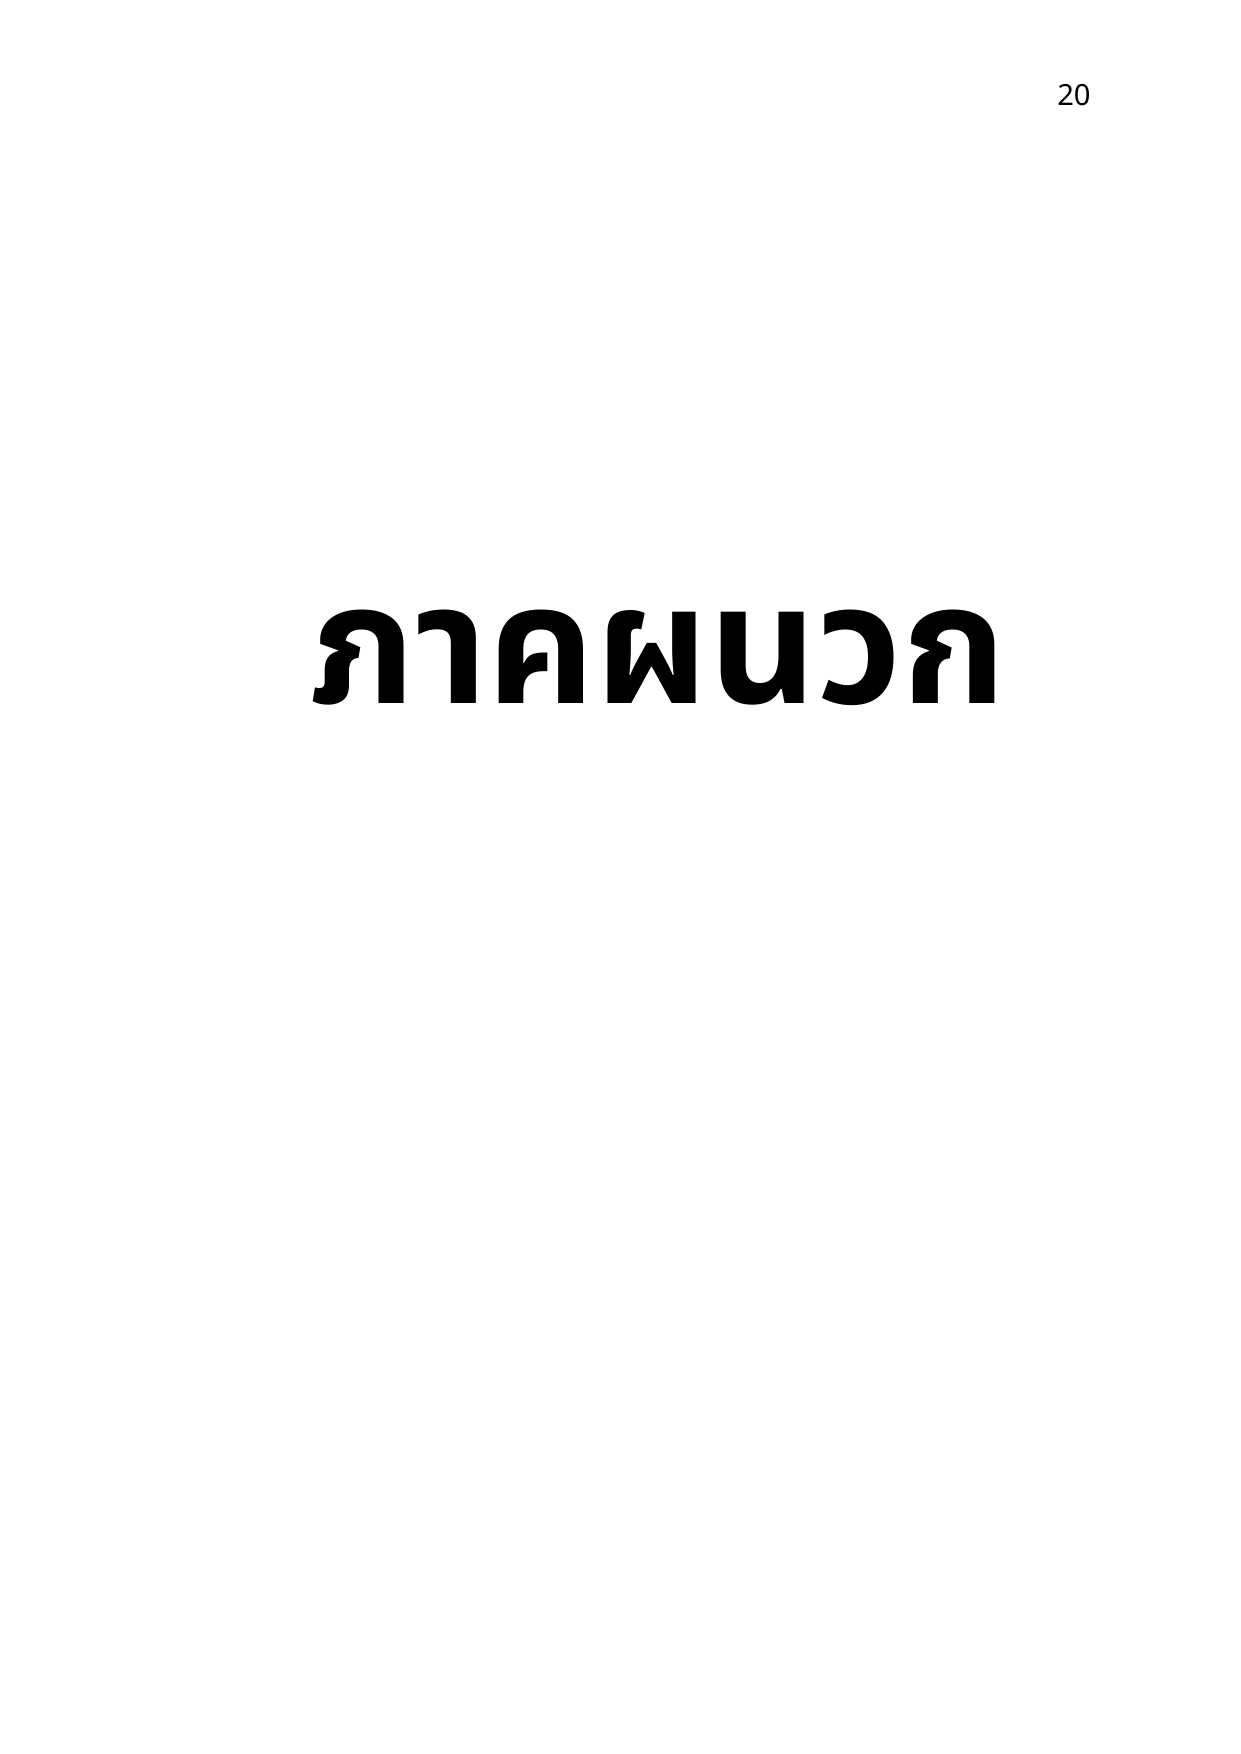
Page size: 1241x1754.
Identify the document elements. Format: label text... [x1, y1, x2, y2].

text ภาคผนวก [225, 527, 1090, 779]
